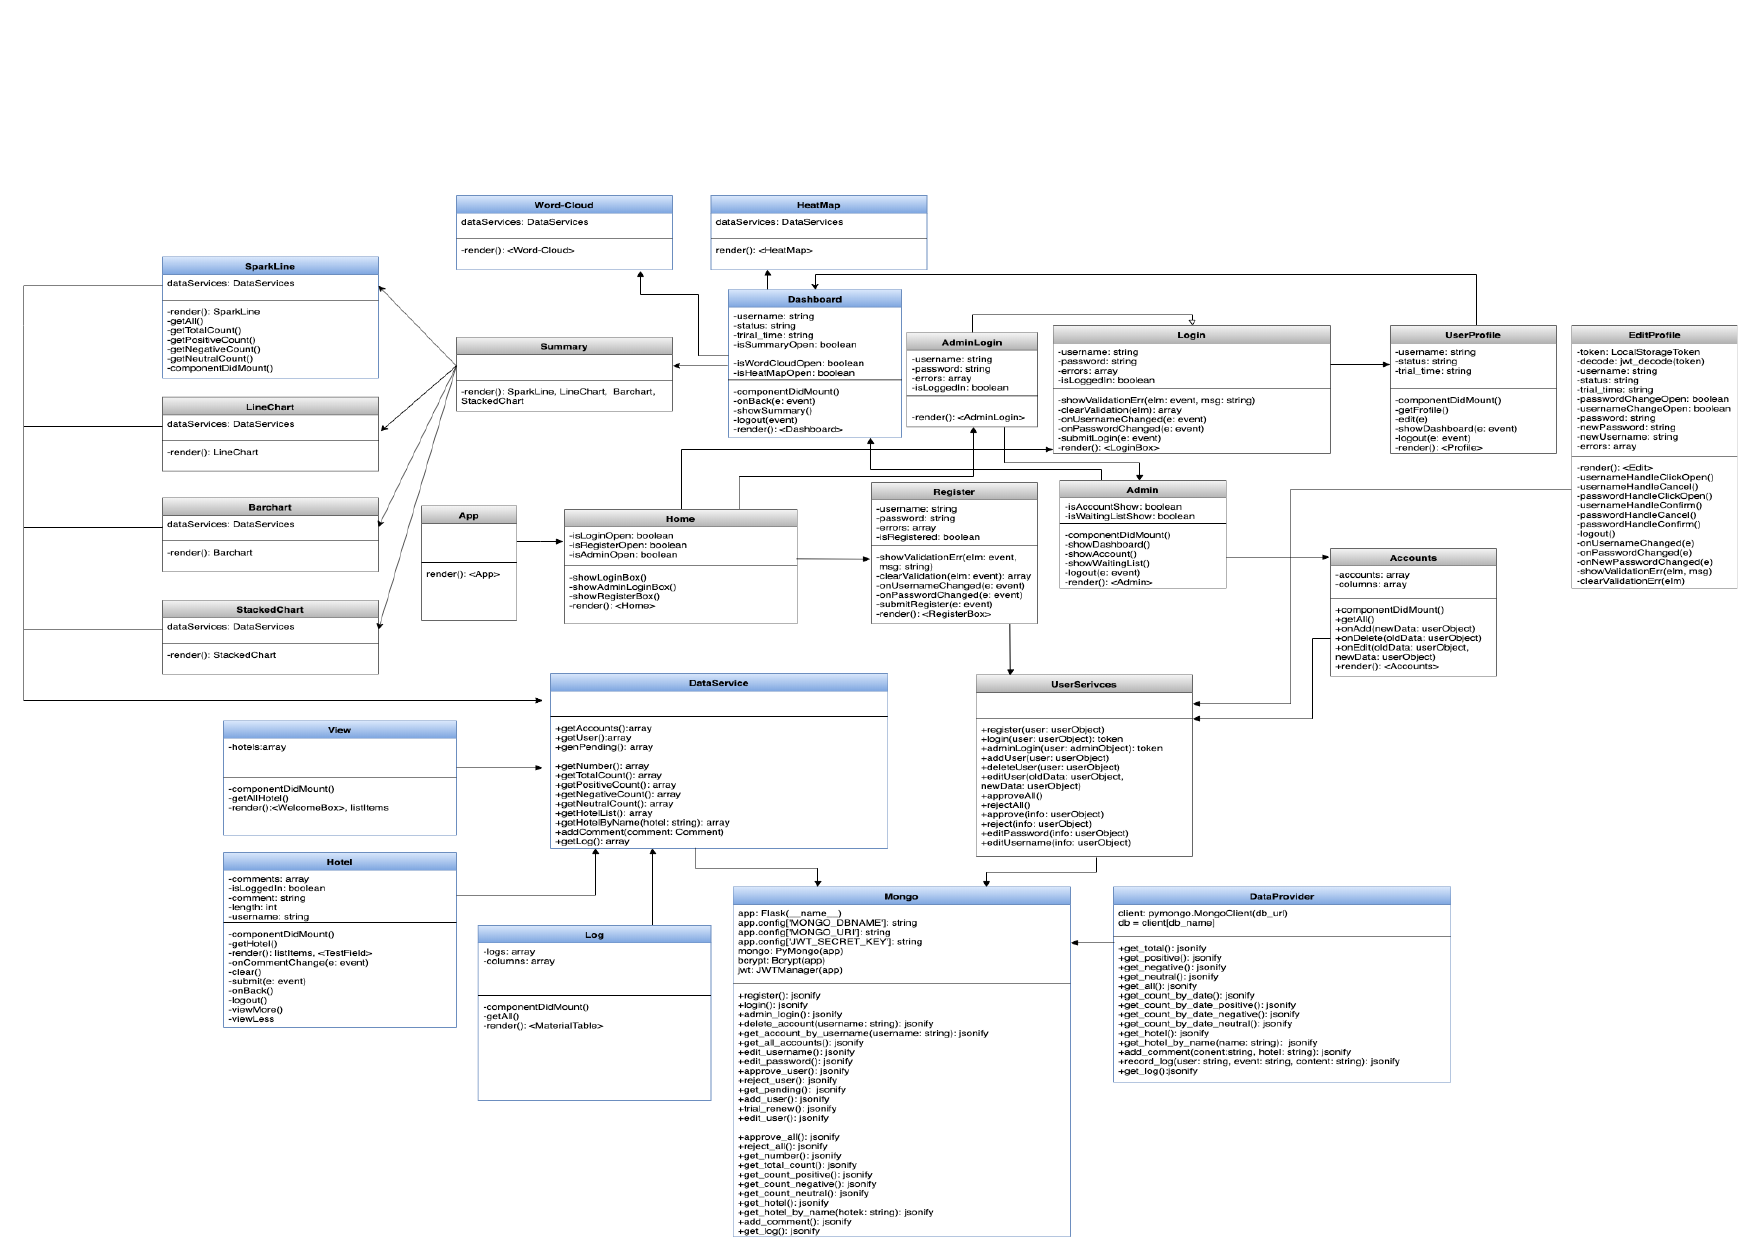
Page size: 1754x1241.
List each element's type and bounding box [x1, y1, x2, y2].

picture [17, 195, 1738, 1239]
